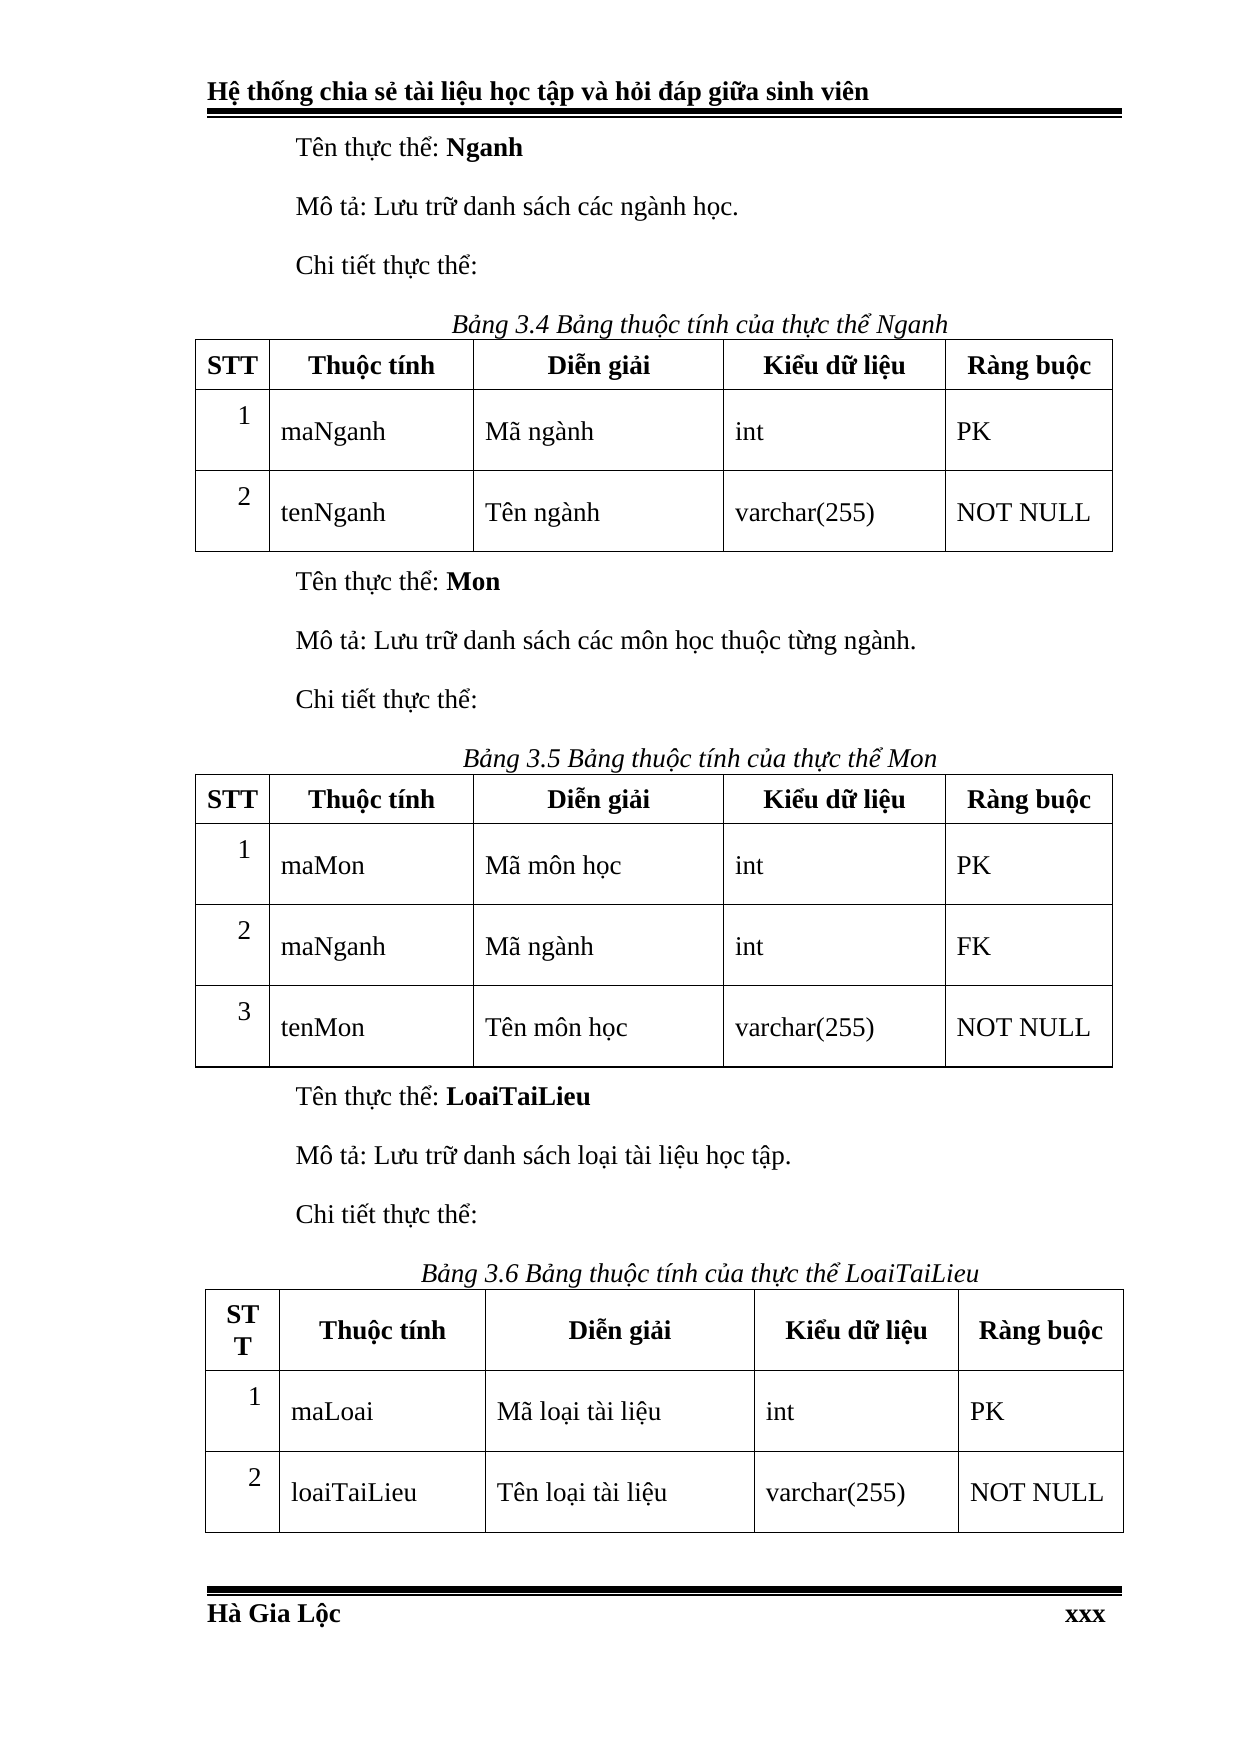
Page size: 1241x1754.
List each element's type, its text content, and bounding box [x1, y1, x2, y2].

table_cell Mã ngành [474, 390, 723, 470]
table_cell [206, 1452, 279, 1532]
table_header Kiểu dữ liệu [724, 340, 945, 389]
text Bảng 3.6 Bảng thuộc tính của thực thể LoaiTaiLieu [207, 1257, 1122, 1289]
text Bảng 3.4 Bảng thuộc tính của thực thể Nganh [207, 308, 1122, 339]
table_cell NOT NULL [946, 471, 1112, 551]
table_header STT [206, 1290, 279, 1370]
table_cell int [724, 824, 945, 904]
table_cell [196, 986, 269, 1066]
table_header Thuộc tính [270, 775, 473, 823]
table_header Diễn giải [474, 340, 723, 389]
table_cell tenNganh [270, 471, 473, 551]
table_header Diễn giải [486, 1290, 754, 1370]
table_cell maNganh [270, 905, 473, 985]
table_header Diễn giải [474, 775, 723, 823]
table_header STT [196, 340, 269, 389]
table_cell int [724, 390, 945, 470]
table_cell [196, 471, 269, 551]
table_cell [196, 390, 269, 470]
table_cell Tên loại tài liệu [486, 1452, 754, 1532]
table_cell PK [959, 1371, 1123, 1451]
table_cell PK [946, 390, 1112, 470]
table_header Kiểu dữ liệu [724, 775, 945, 823]
table_cell Tên ngành [474, 471, 723, 551]
table_header Ràng buộc [959, 1290, 1123, 1370]
text Tên thực thể: Nganh [207, 131, 1122, 162]
text Mô tả: Lưu trữ danh sách các môn học thuộc từng ngành. [207, 624, 1122, 655]
table_cell loaiTaiLieu [280, 1452, 485, 1532]
table_cell maMon [270, 824, 473, 904]
table_cell int [724, 905, 945, 985]
text Mô tả: Lưu trữ danh sách các ngành học. [207, 190, 1122, 221]
table_cell [206, 1371, 279, 1451]
table_cell varchar(255) [724, 986, 945, 1066]
text Bảng 3.5 Bảng thuộc tính của thực thể Mon [207, 742, 1122, 773]
table_cell Mã loại tài liệu [486, 1371, 754, 1451]
table_cell varchar(255) [755, 1452, 958, 1532]
text Chi tiết thực thể: [207, 249, 1122, 280]
table_header Thuộc tính [270, 340, 473, 389]
table_cell PK [946, 824, 1112, 904]
table_cell [196, 905, 269, 985]
table_cell NOT NULL [959, 1452, 1123, 1532]
table_cell varchar(255) [724, 471, 945, 551]
table_cell maLoai [280, 1371, 485, 1451]
table_cell tenMon [270, 986, 473, 1066]
table_header STT [196, 775, 269, 823]
text Tên thực thể: Mon [207, 565, 1122, 596]
table_header Ràng buộc [946, 340, 1112, 389]
table_header Kiểu dữ liệu [755, 1290, 958, 1370]
text Tên thực thể: LoaiTaiLieu [207, 1080, 1122, 1111]
table_header Ràng buộc [946, 775, 1112, 823]
table_cell maNganh [270, 390, 473, 470]
table_cell [196, 824, 269, 904]
table_cell Mã môn học [474, 824, 723, 904]
table_cell int [755, 1371, 958, 1451]
text Chi tiết thực thể: [207, 1198, 1122, 1229]
table_cell FK [946, 905, 1112, 985]
text Chi tiết thực thể: [207, 683, 1122, 714]
table_cell NOT NULL [946, 986, 1112, 1066]
table_cell Mã ngành [474, 905, 723, 985]
text Mô tả: Lưu trữ danh sách loại tài liệu học tập. [207, 1139, 1122, 1170]
table_cell Tên môn học [474, 986, 723, 1066]
table_header Thuộc tính [280, 1290, 485, 1370]
